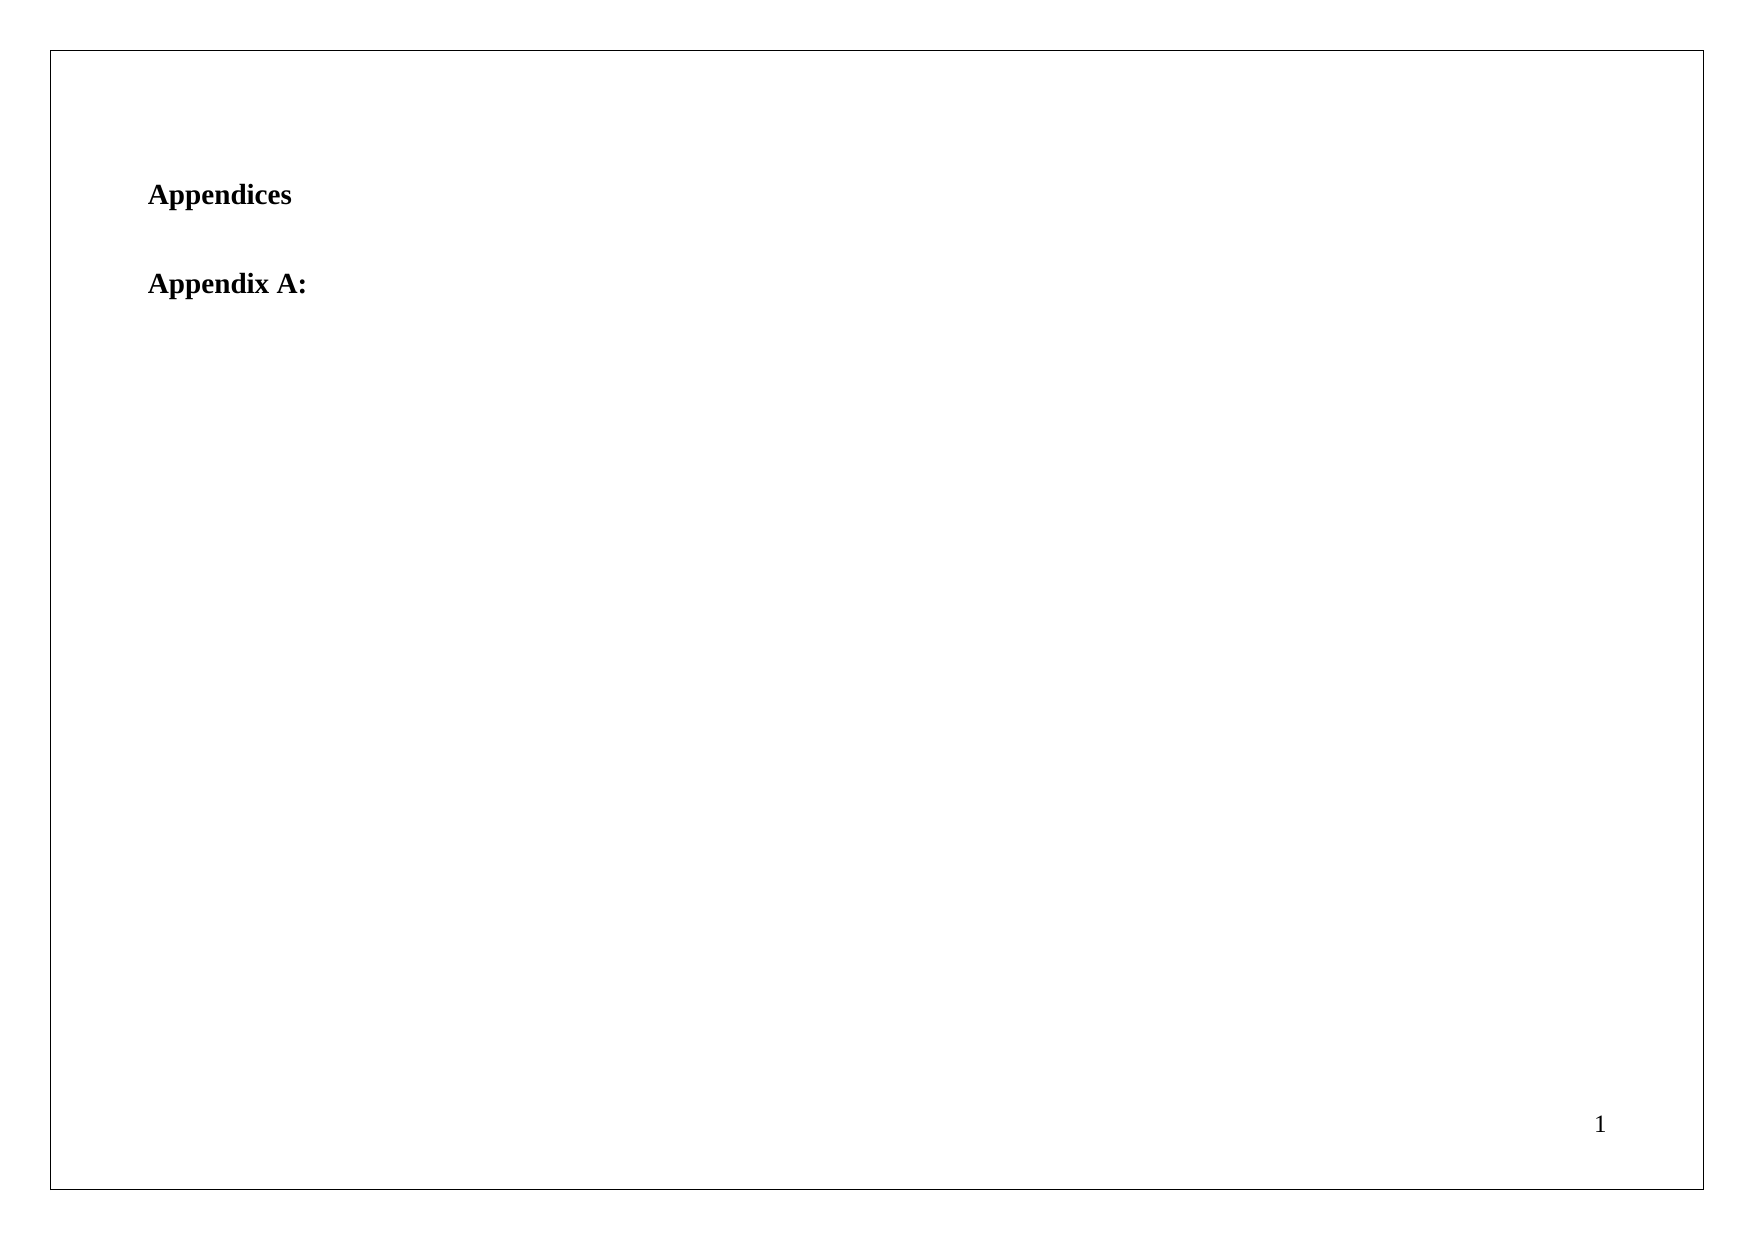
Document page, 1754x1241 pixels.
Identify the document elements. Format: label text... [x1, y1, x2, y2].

text Appendices [148, 177, 1606, 211]
text Appendix A: [148, 266, 1606, 299]
